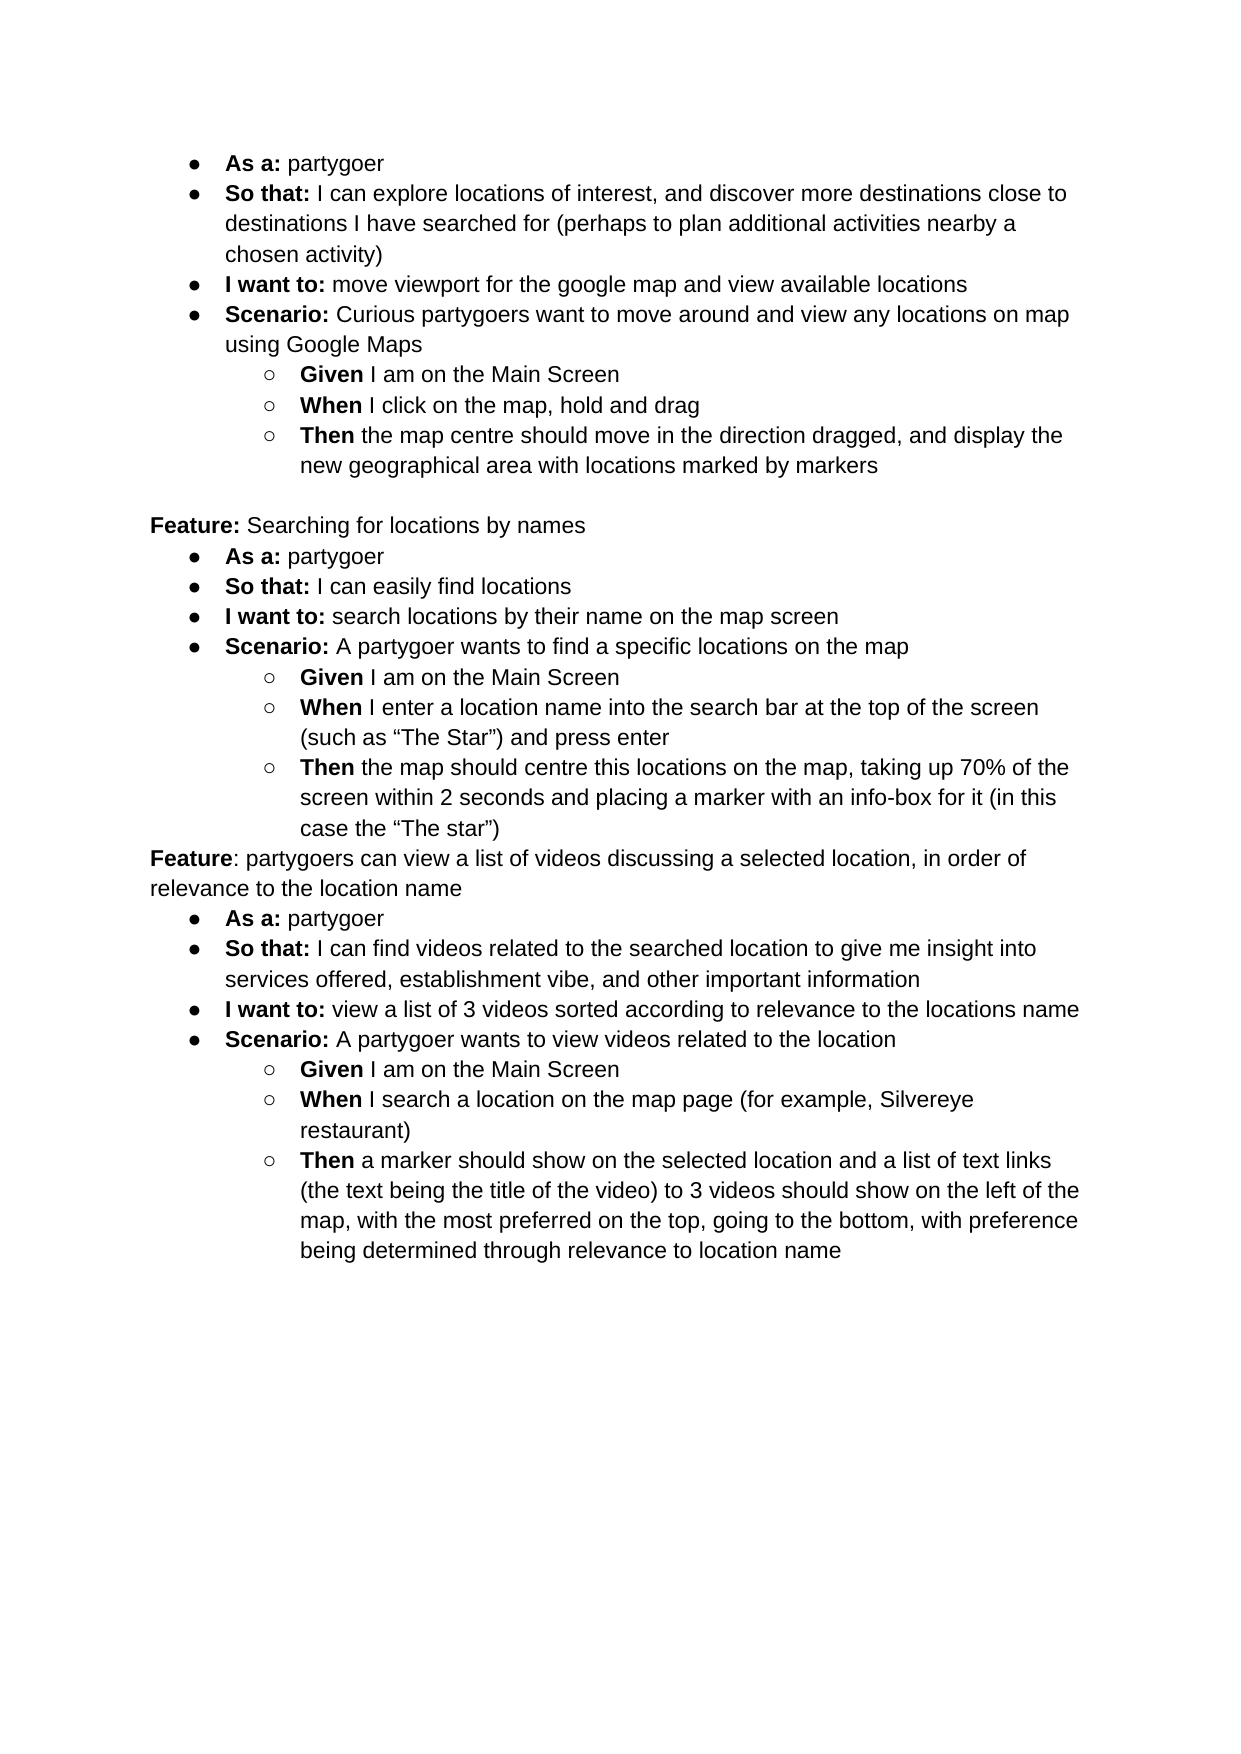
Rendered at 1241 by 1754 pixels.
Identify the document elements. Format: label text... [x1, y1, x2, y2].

list I want to: move viewport for the google map and view available locations [187, 271, 1090, 297]
list I want to: view a list of 3 videos sorted according to relevance to the locations name [187, 996, 1090, 1022]
list When I enter a location name into the search bar at the top of the screen (such as “The Star”) and press enter [262, 694, 1090, 750]
list Scenario: A partygoer wants to view videos related to the location [187, 1026, 1090, 1052]
list Scenario: A partygoer wants to find a specific locations on the map [187, 633, 1090, 660]
list As a: partygoer [187, 543, 1090, 569]
list Scenario: Curious partygoers want to move around and view any locations on map using Google Maps [187, 301, 1090, 358]
list Then the map should centre this locations on the map, taking up 70% of the screen within 2 seconds and placing a marker with an info-box for it (in this case the “The star”) [262, 754, 1090, 841]
list Given I am on the Main Screen [262, 361, 1090, 388]
list Given I am on the Main Screen [262, 663, 1090, 690]
list Given I am on the Main Screen [262, 1056, 1090, 1083]
list So that: I can explore locations of interest, and discover more destinations close to destinations I have searched for (perhaps to plan additional activities nearby a chosen activity) [187, 180, 1090, 267]
list When I click on the map, hold and drag [262, 392, 1090, 418]
list I want to: search locations by their name on the map screen [187, 603, 1090, 629]
list Then the map centre should move in the direction dragged, and display the new geographical area with locations marked by markers [262, 422, 1090, 509]
list So that: I can find videos related to the searched location to give me insight into services offered, establishment vibe, and other important information [187, 935, 1090, 992]
list When I search a location on the map page (for example, Silvereye restaurant) [262, 1086, 1090, 1143]
list As a: partygoer [187, 150, 1090, 176]
text Feature: partygoers can view a list of videos discussing a selected location, in order of relevance to the location name [150, 845, 1090, 901]
list So that: I can easily find locations [187, 573, 1090, 599]
list As a: partygoer [187, 905, 1090, 932]
text Feature: Searching for locations by names [150, 512, 1090, 539]
list Then a marker should show on the selected location and a list of text links (the text being the title of the video) to 3 videos should show on the left of the map, with the most preferred on the top, going to the bottom, with preference being determined through relevance to location name [262, 1147, 1090, 1264]
